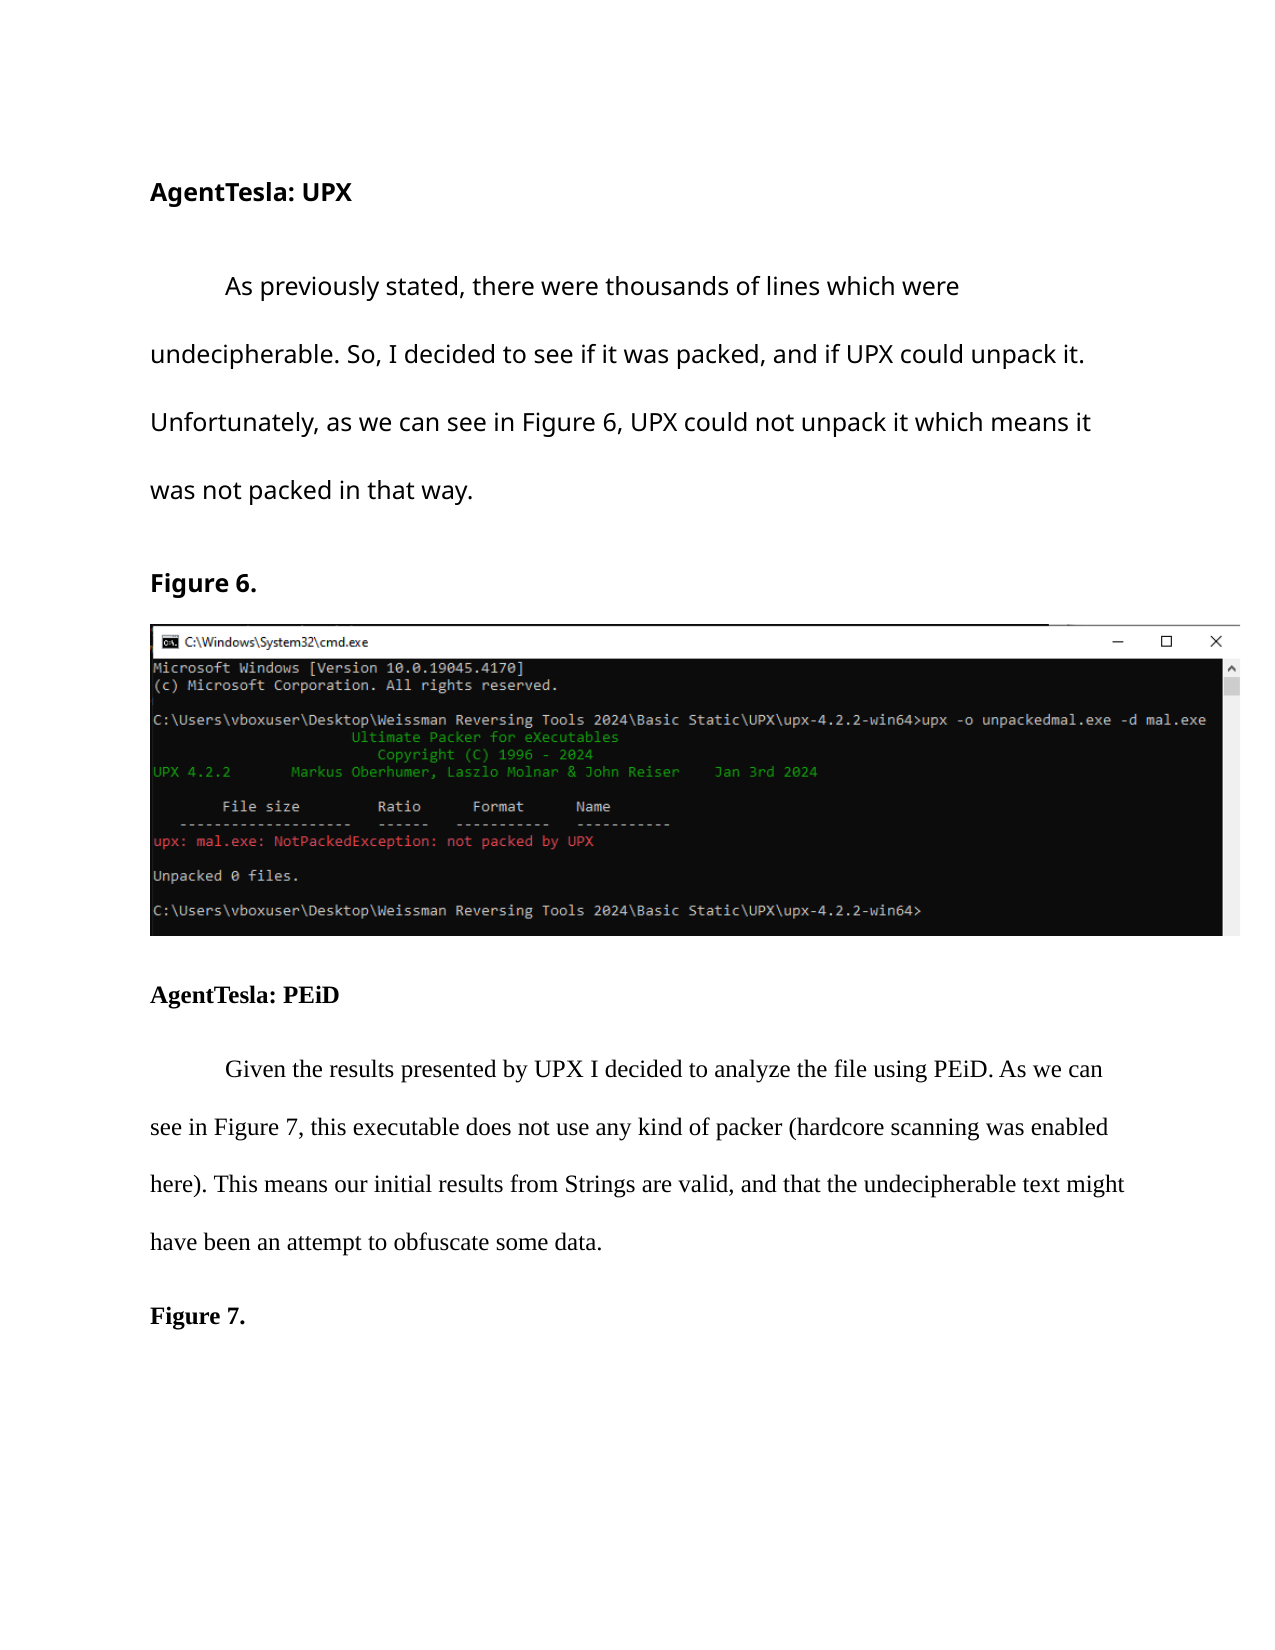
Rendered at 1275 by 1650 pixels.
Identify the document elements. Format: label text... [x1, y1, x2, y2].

text Given the results presented by UPX I decided to analyze the file using PEiD. As we can see in Figure 7, this executable does not use any kind of packer (hardcore scanning was enabled here). This means our initial results from Strings are valid, and that the undecipherable text might have been an attempt to obfuscate some data. [150, 1054, 1125, 1256]
text AgentTesla: UPX [150, 175, 1125, 209]
text AgentTesla: PEiD [150, 980, 1125, 1009]
text Figure 6. [150, 566, 1125, 600]
picture [150, 624, 1241, 936]
text As previously stated, there were thousands of lines which were undecipherable. So, I decided to see if it was packed, and if UPX could unpack it. Unfortunately, as we can see in Figure 6, UPX could not unpack it which means it was not packed in that way. [150, 268, 1125, 507]
text Figure 7. [150, 1301, 1125, 1330]
